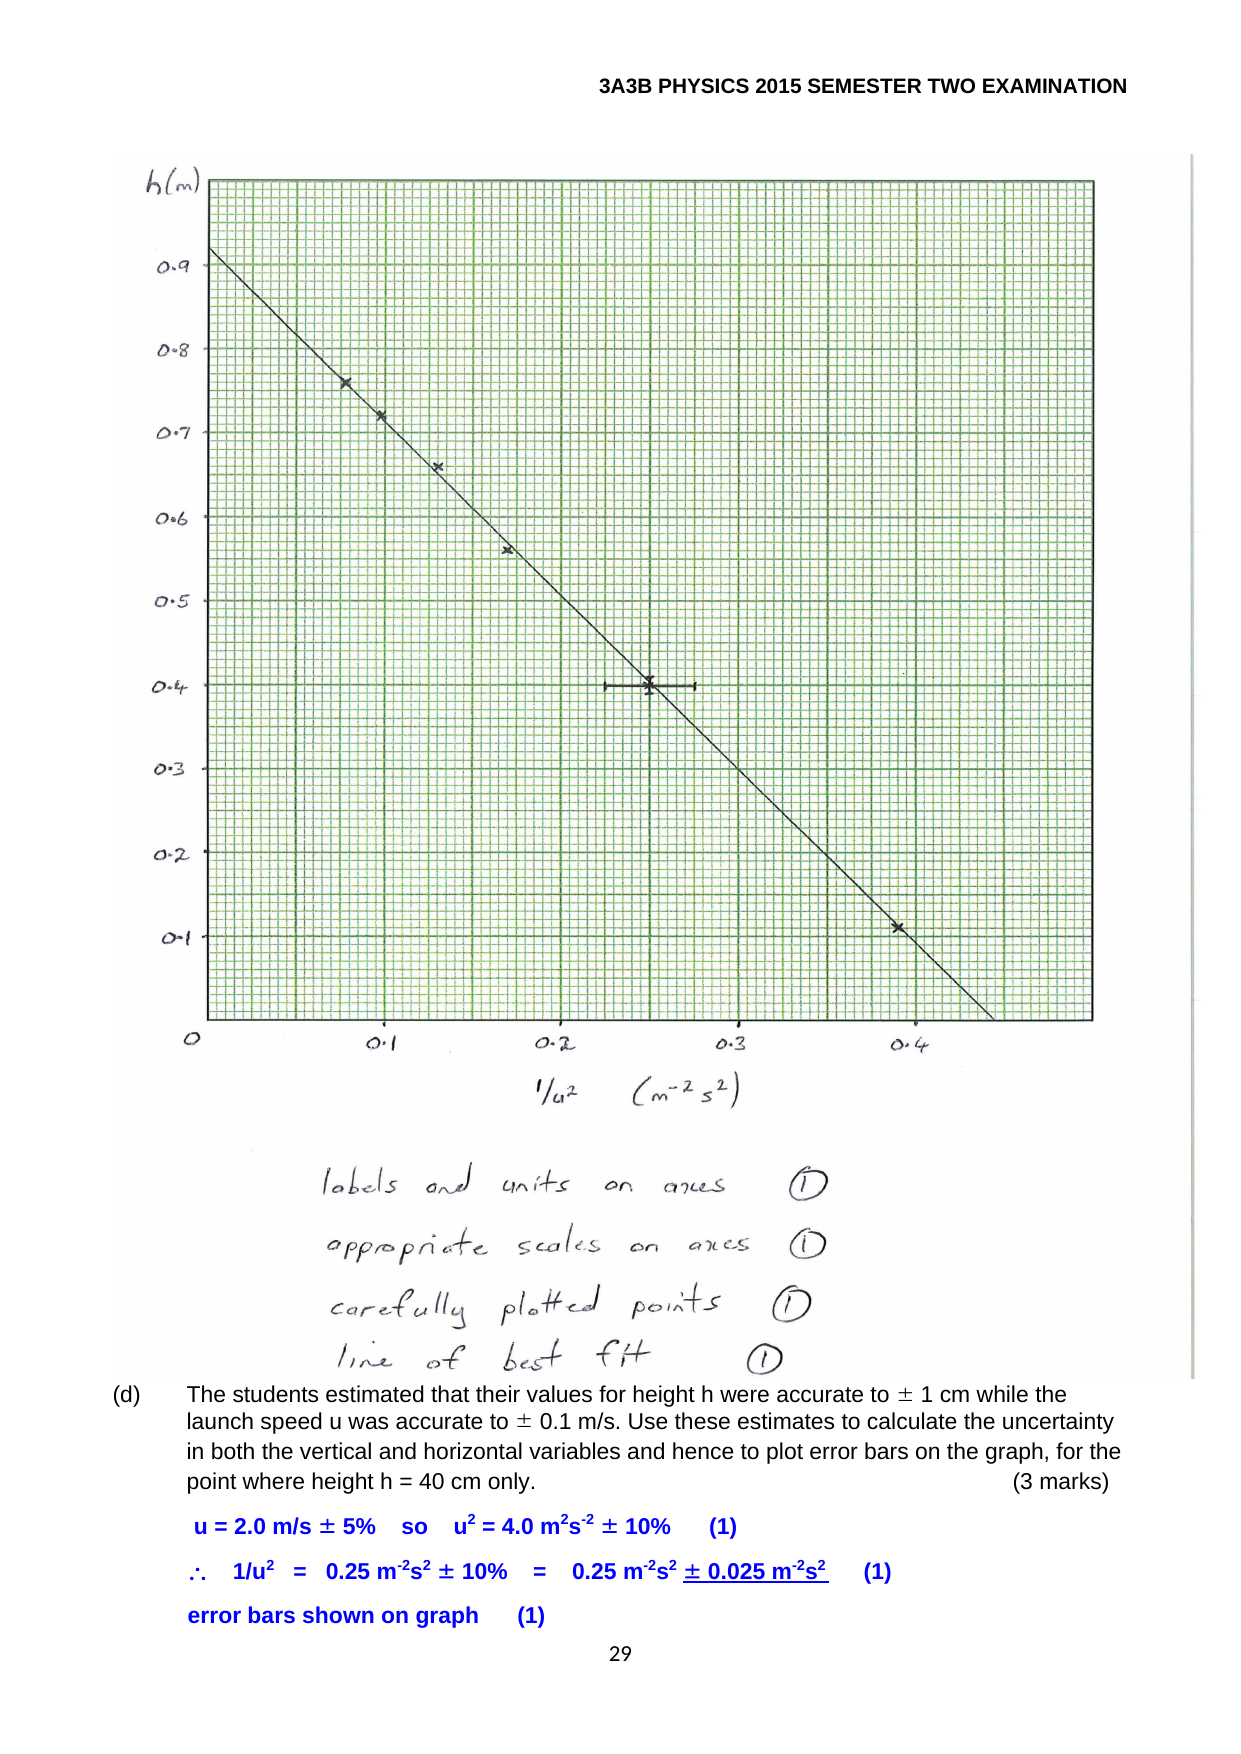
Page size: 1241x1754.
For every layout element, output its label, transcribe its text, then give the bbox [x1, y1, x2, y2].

text error bars shown on graph (1) [112, 1602, 1128, 1628]
picture [112, 154, 1201, 1379]
text (d) The students estimated that their values for height h were accurate to 1 cm while the [112, 1381, 1128, 1408]
text u = 2.0 m/s 5% so u2 = 4.0 m2s-2 10% (1) [112, 1511, 1128, 1539]
text launch speed u was accurate to 0.1 m/s. Use these estimates to calculate the uncertainty in both the vertical and horizontal variables and hence to plot error bars on the graph, for the point where height h = 40 cm only. (3 marks) [112, 1408, 1128, 1494]
text 1/u2 = 0.25 m-2s2 10% = 0.25 m-2s2 0.025 m-2s2 (1) [112, 1556, 1128, 1585]
